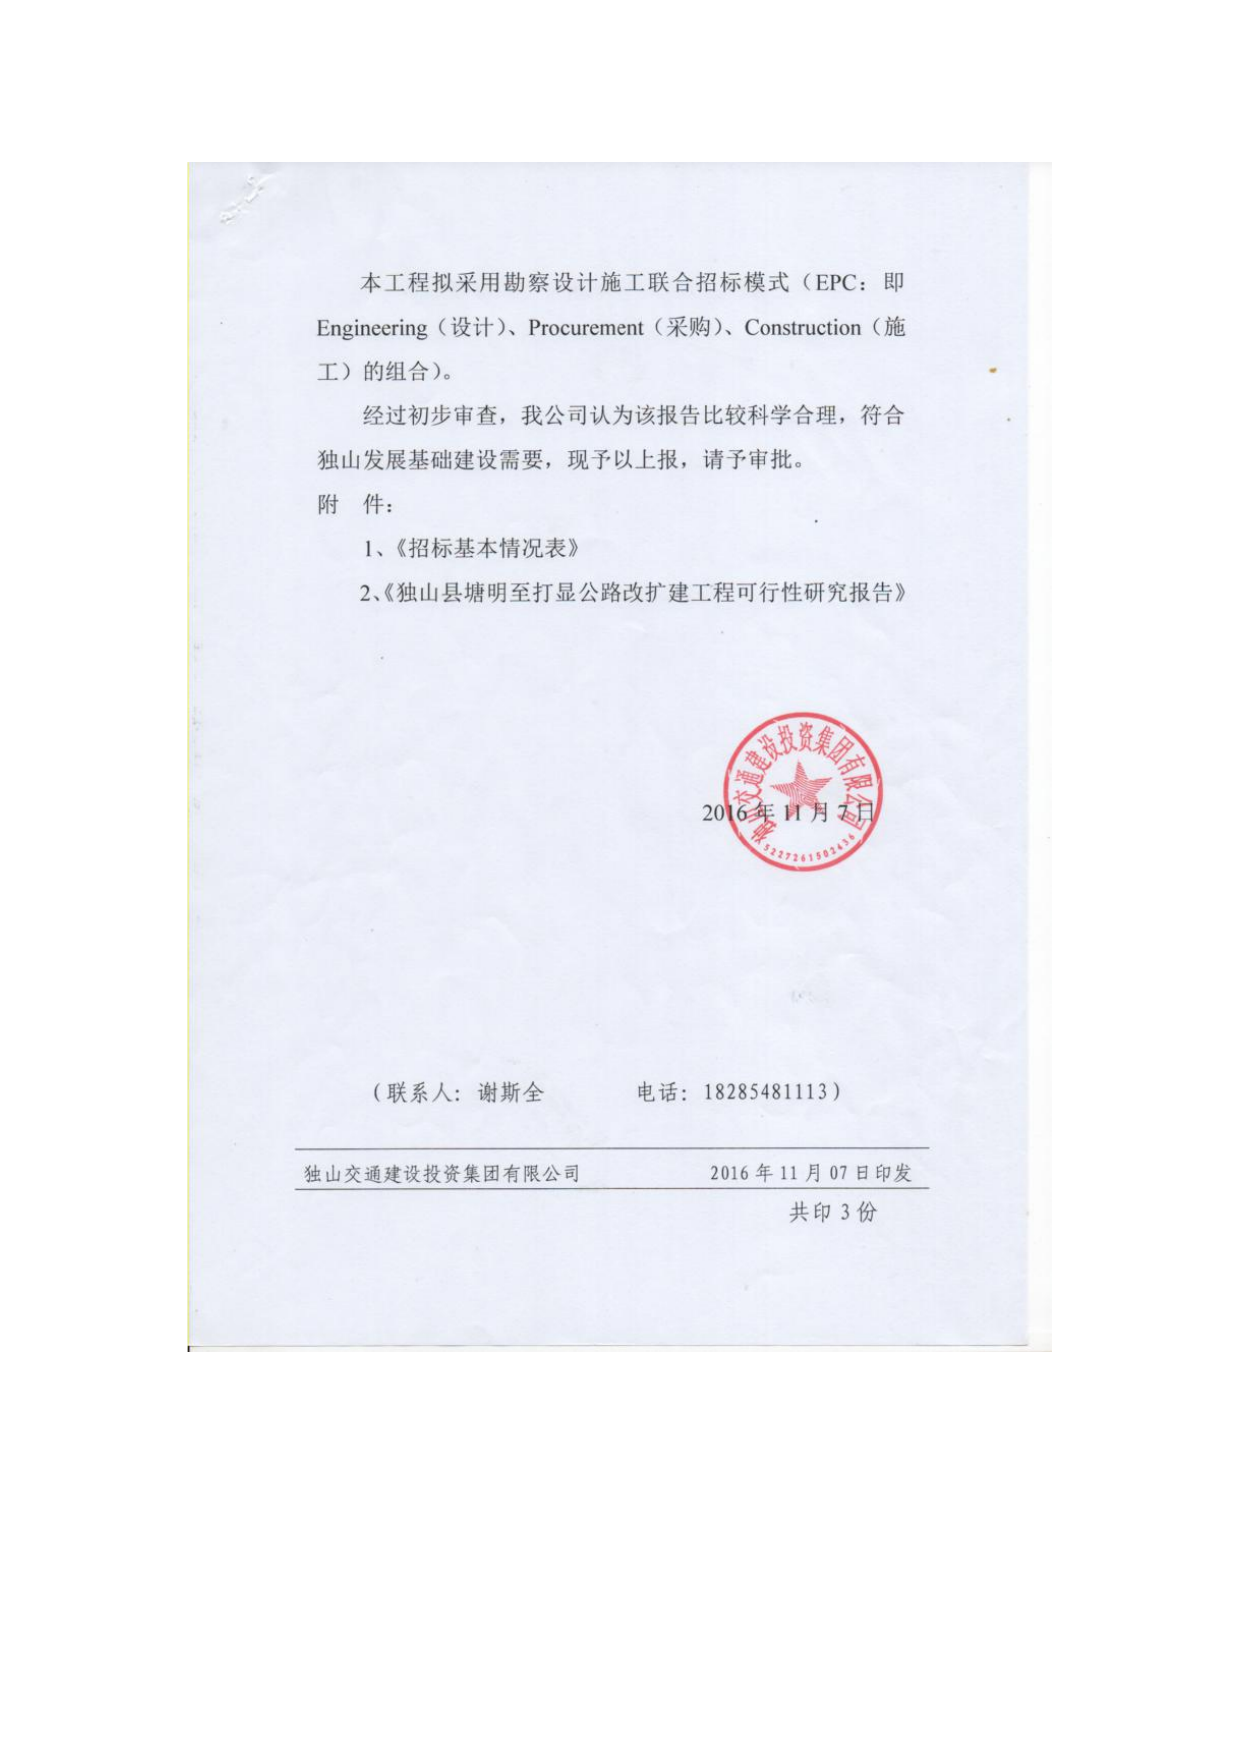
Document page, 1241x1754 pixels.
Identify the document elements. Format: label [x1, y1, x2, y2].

picture [187, 162, 1052, 1352]
